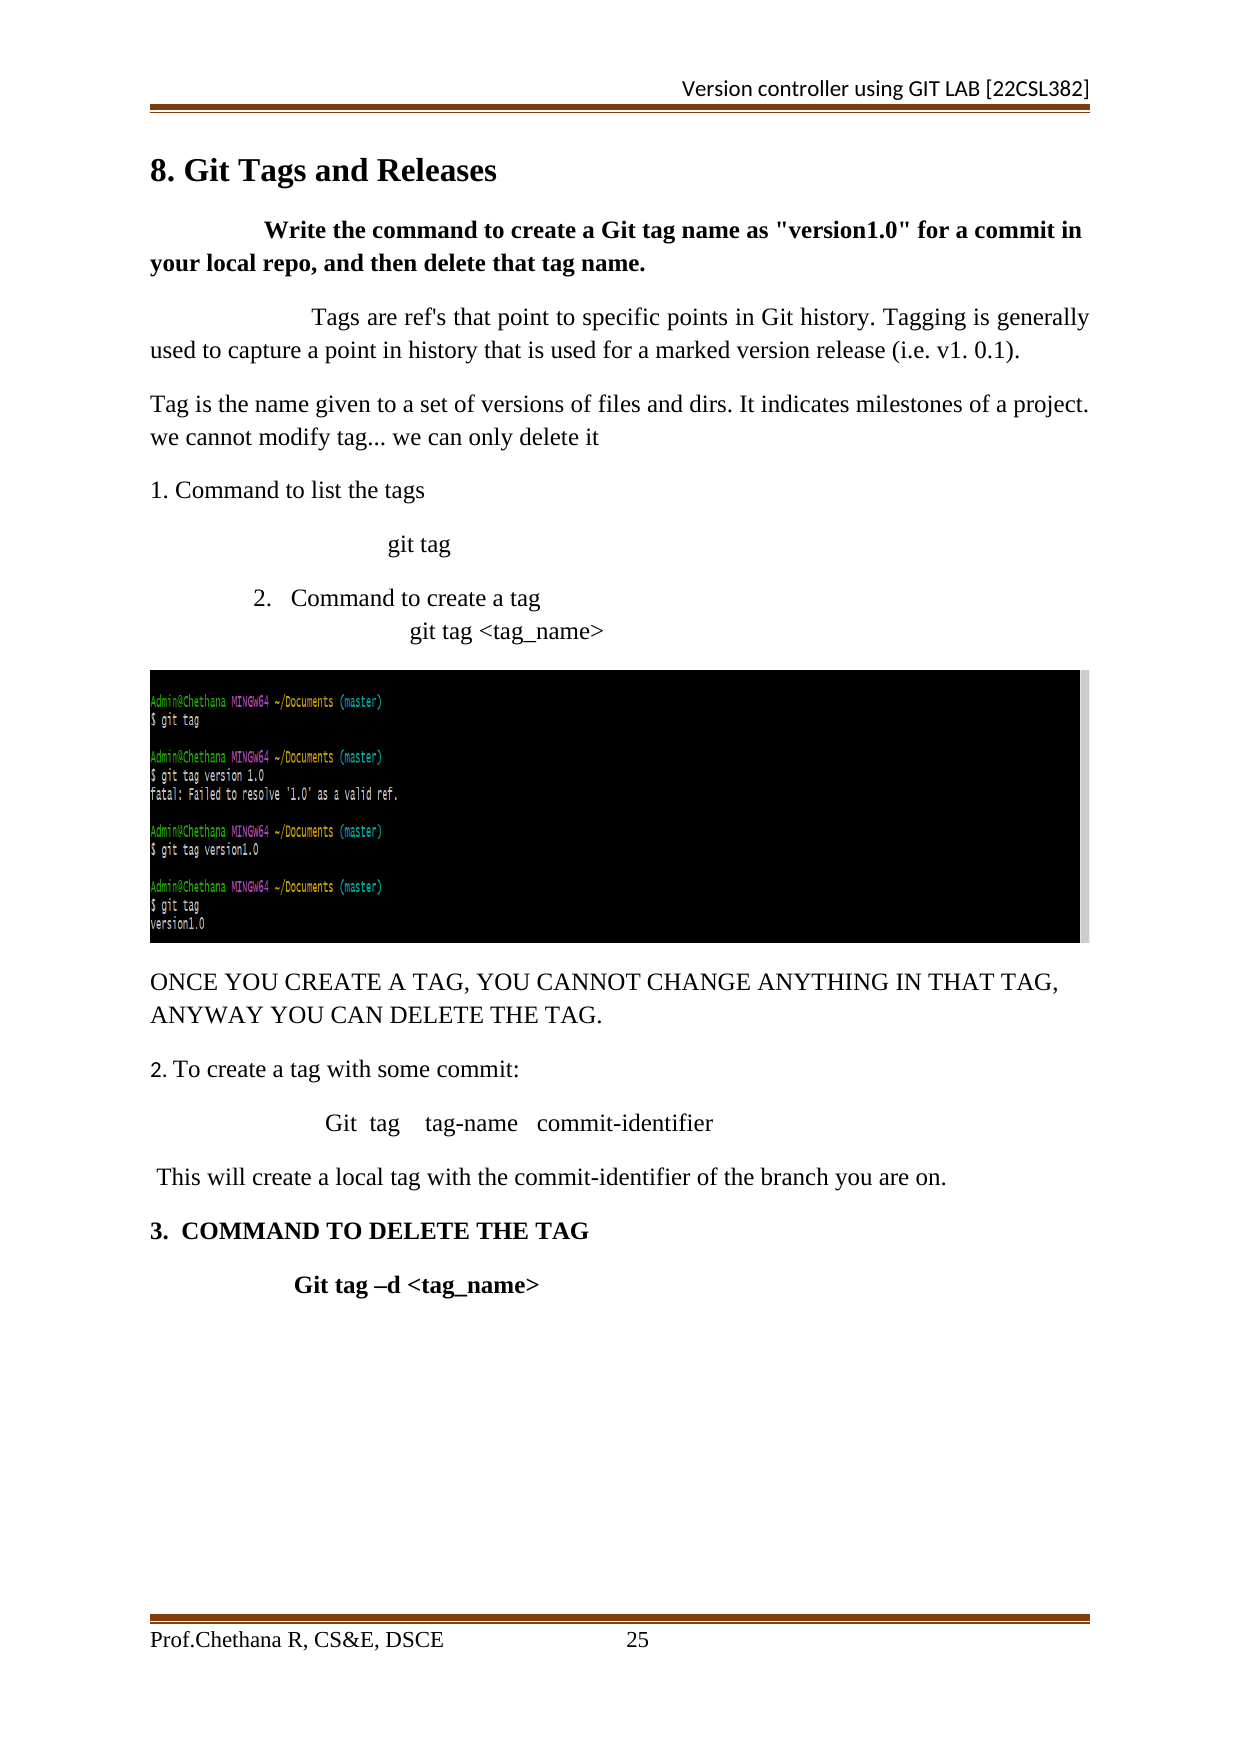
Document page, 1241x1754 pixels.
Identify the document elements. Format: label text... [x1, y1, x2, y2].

text ONCE YOU CREATE A TAG, YOU CANNOT CHANGE ANYTHING IN THAT TAG, ANYWAY YOU CAN DELETE THE TAG. [150, 967, 1090, 1029]
text 8. Git Tags and Releases [150, 150, 1090, 188]
text Git tag tag-name commit-identifier [150, 1108, 1090, 1137]
text 3. COMMAND TO DELETE THE TAG [150, 1216, 1090, 1244]
text Tags are ref's that point to specific points in Git history. Tagging is generally used to capture a point in history that is used for a marked version release (i.e. v1. 0.1). [150, 302, 1090, 363]
text 1. Command to list the tags [150, 476, 1090, 504]
picture [150, 670, 1090, 943]
text This will create a local tag with the commit-identifier of the branch you are on. [150, 1162, 1090, 1191]
text 2. To create a tag with some commit: [150, 1054, 1090, 1083]
list Command to create a tag [253, 583, 1090, 612]
text Tag is the name given to a set of versions of files and dirs. It indicates milestones of a project. we cannot modify tag... we can only delete it [150, 389, 1090, 450]
text Write the command to create a Git tag name as "version1.0" for a commit in your local repo, and then delete that tag name. [150, 215, 1090, 277]
text git tag [150, 529, 1090, 558]
text Git tag –d <tag_name> [150, 1270, 1090, 1298]
list git tag <tag_name> [291, 616, 1090, 645]
